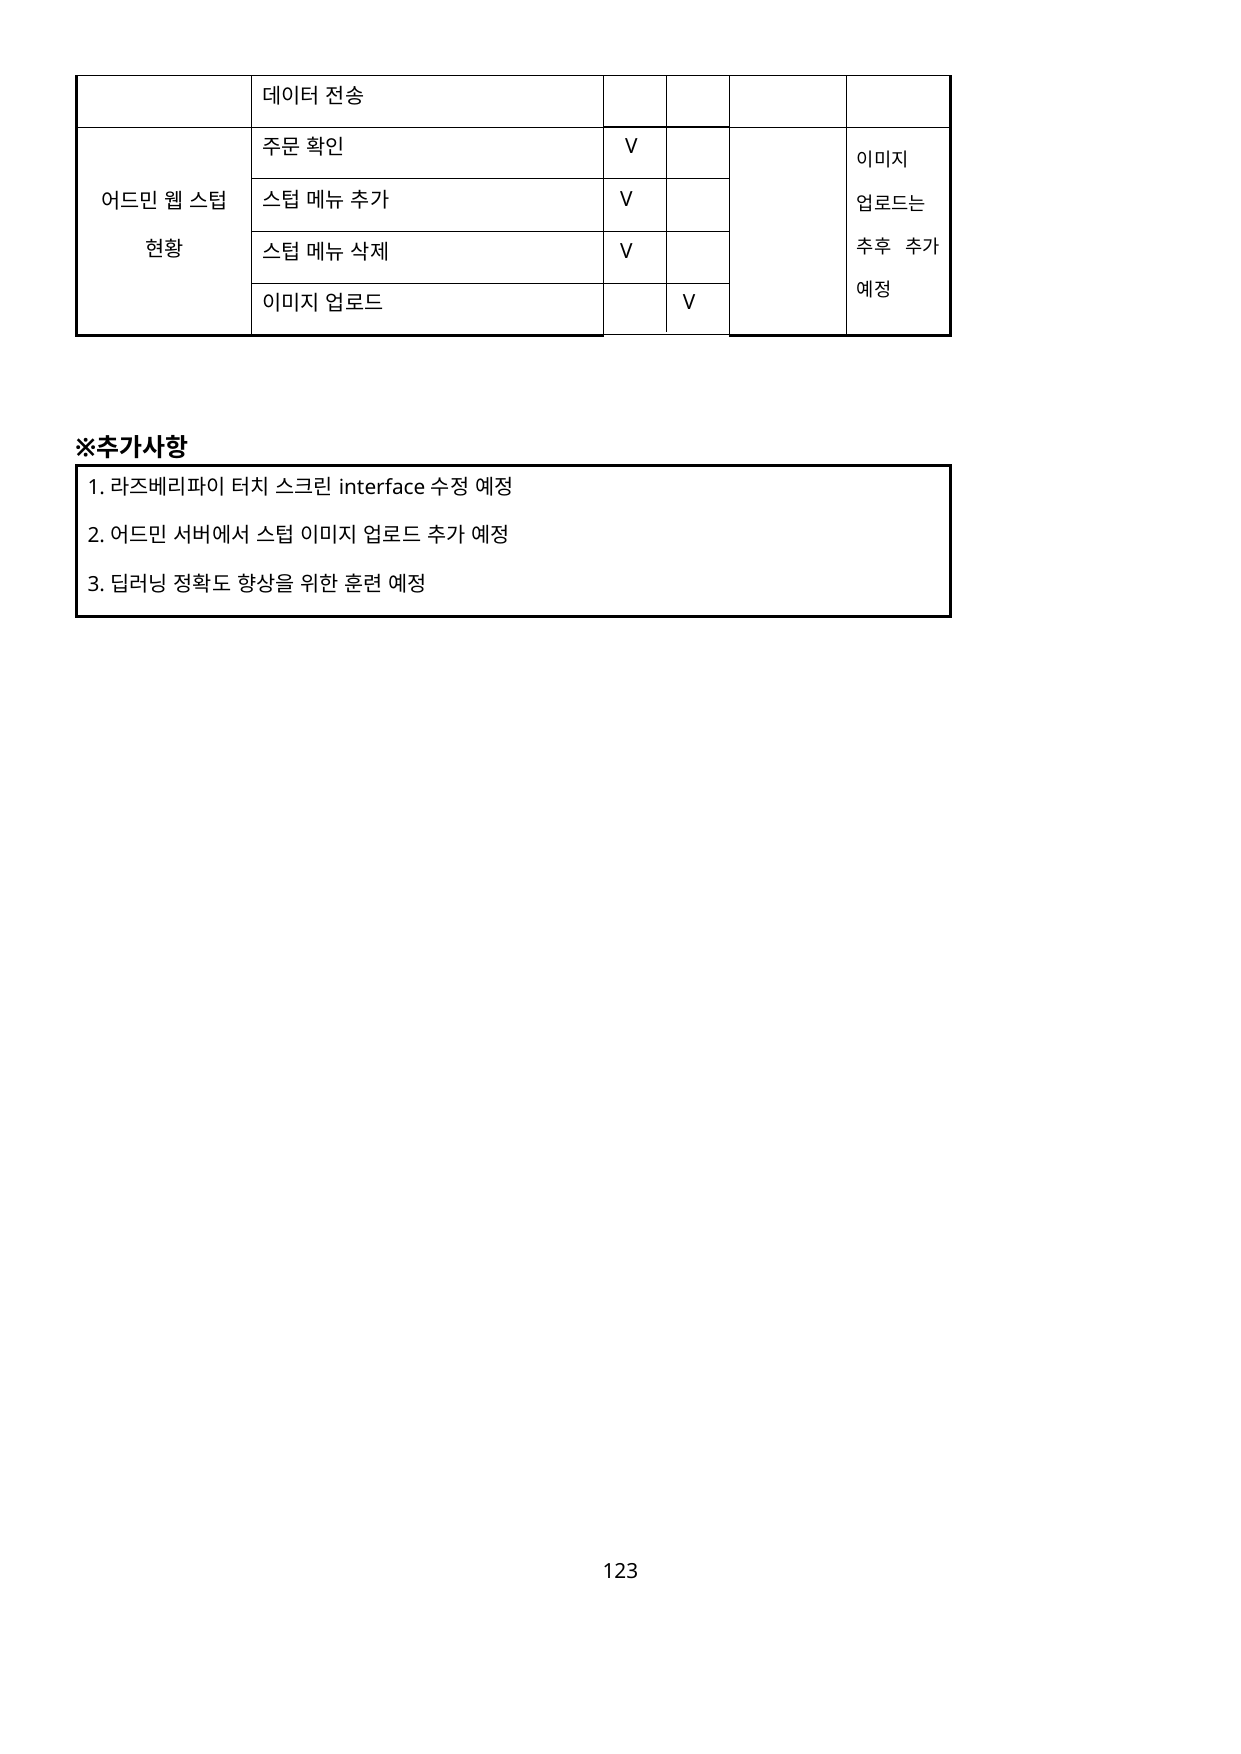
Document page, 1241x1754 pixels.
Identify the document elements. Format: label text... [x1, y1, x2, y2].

table_cell [667, 232, 729, 282]
table_cell V [604, 76, 666, 126]
table_cell 이미지 업로드 [252, 284, 603, 334]
table_cell 스텁 메뉴 추가 [252, 179, 603, 231]
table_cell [252, 76, 603, 126]
table_cell 어드민 웹 스텁 현황 [78, 128, 251, 334]
table_cell [667, 76, 729, 126]
table_cell V [667, 284, 729, 334]
table_cell V [604, 232, 666, 282]
table_cell 이미지 업로드는 추후 추가 예정 [847, 128, 949, 334]
table_cell 주문 확인 [252, 128, 603, 178]
table_cell [730, 76, 846, 126]
table_cell [667, 128, 729, 178]
table_cell [667, 179, 729, 231]
table_cell [604, 284, 667, 334]
table_cell [730, 128, 846, 334]
table_cell 스텁 메뉴 삭제 [252, 232, 603, 282]
table_cell [847, 76, 949, 126]
table_cell V [604, 128, 666, 178]
table_cell V [604, 179, 666, 231]
table_cell 스텁 [78, 76, 251, 126]
table_header 1. 라즈베리파이 터치 스크린 interface 수정 예정 2. 어드민 서버에서 스텁 이미지 업로드 추가 예정 3. 딥러닝 정확도 향상을 위한 훈련 예정 [78, 467, 949, 614]
text ※추가사항 [75, 428, 1165, 464]
